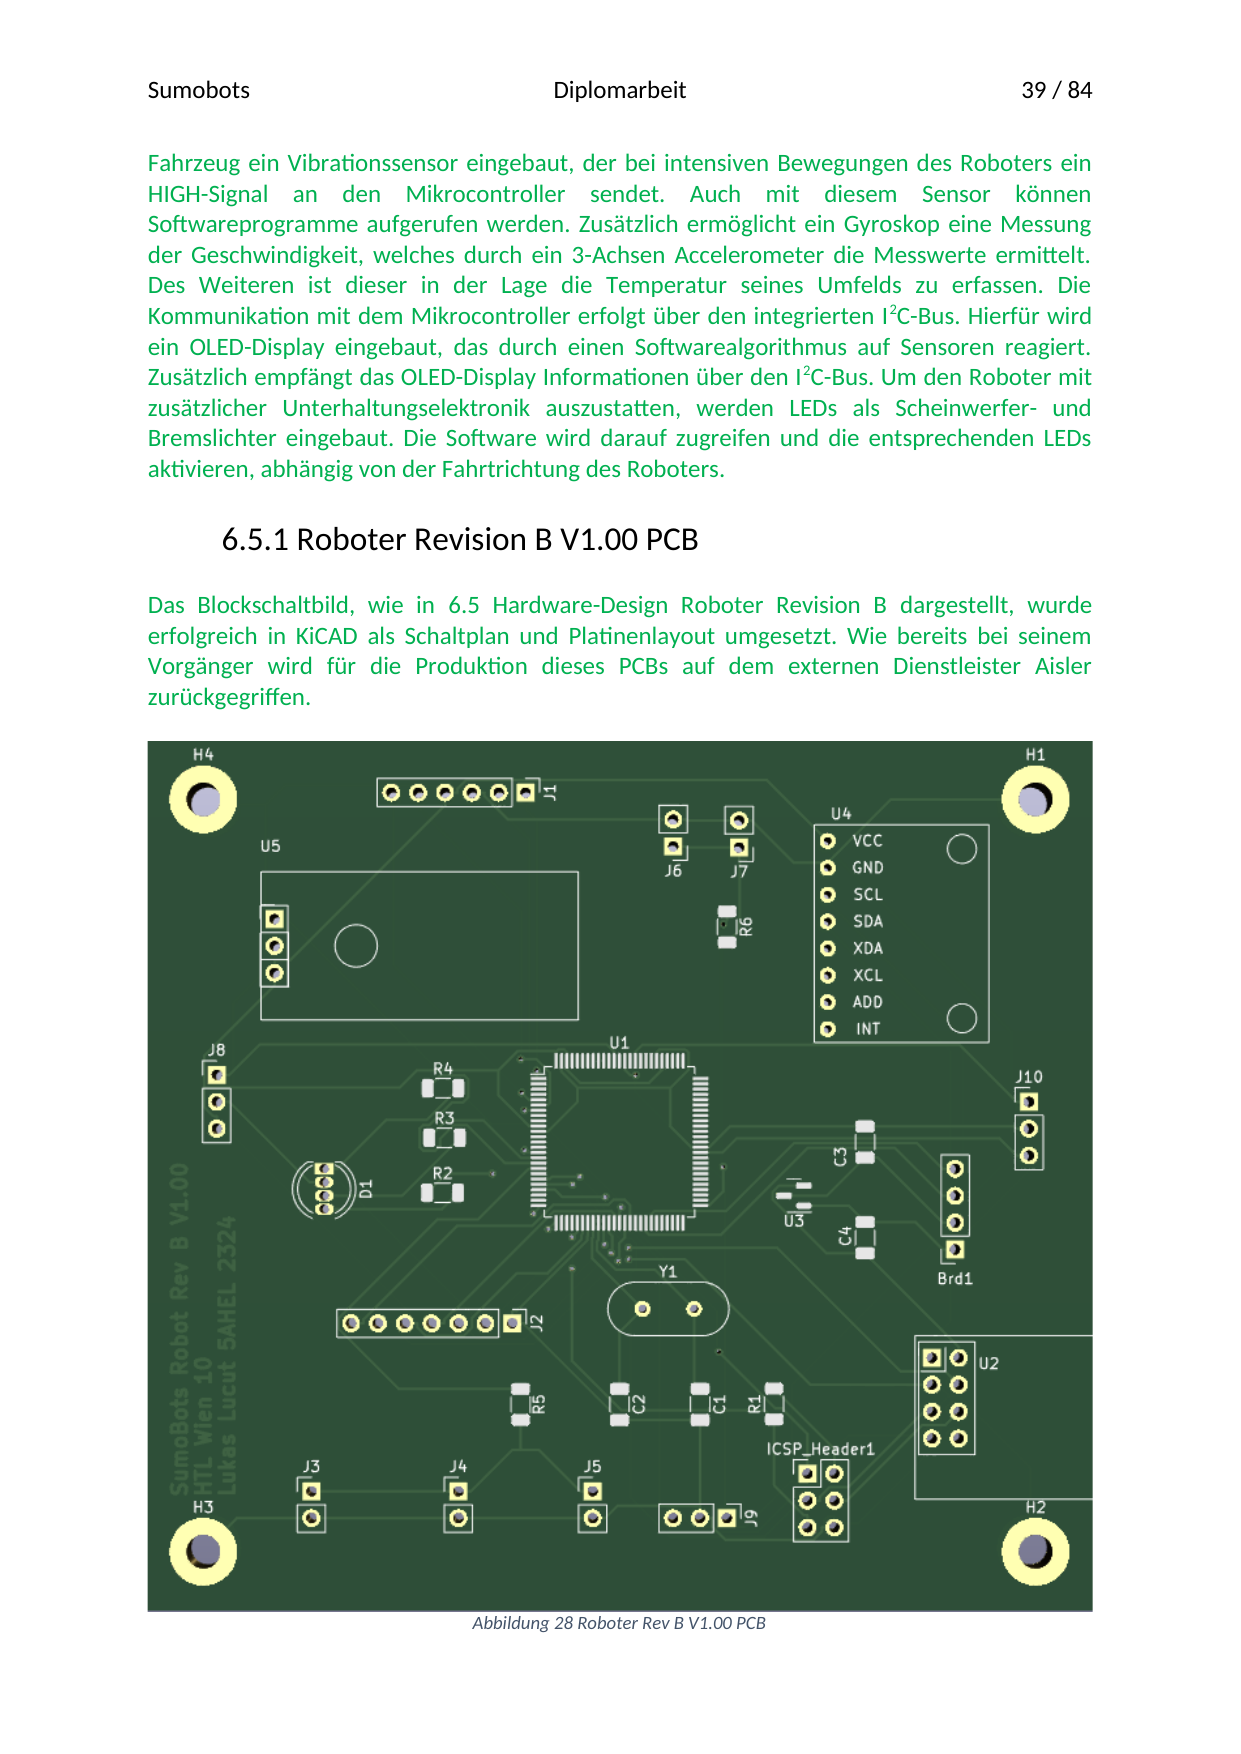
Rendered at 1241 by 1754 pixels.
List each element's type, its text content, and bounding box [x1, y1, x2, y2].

picture [147, 741, 1093, 1612]
text Das Blockschaltbild, wie in 6.6 Hardware-Design Roboter Revision B dargestellt, wurde erfolgreich in KiCAD als Schaltplan und Platinenlayout umgesetzt. Wie bereits bei seinem Vorgänger wird für die Produktion dieses PCBs auf dem externen Dienstleister Aisler zurückgegriffen. [148, 589, 1093, 711]
subtitle Roboter Revision B V1.00 PCB [221, 518, 1093, 559]
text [148, 148, 1093, 483]
text Abbildung 28 Roboter Rev B V1.00 PCB [148, 1612, 1093, 1634]
